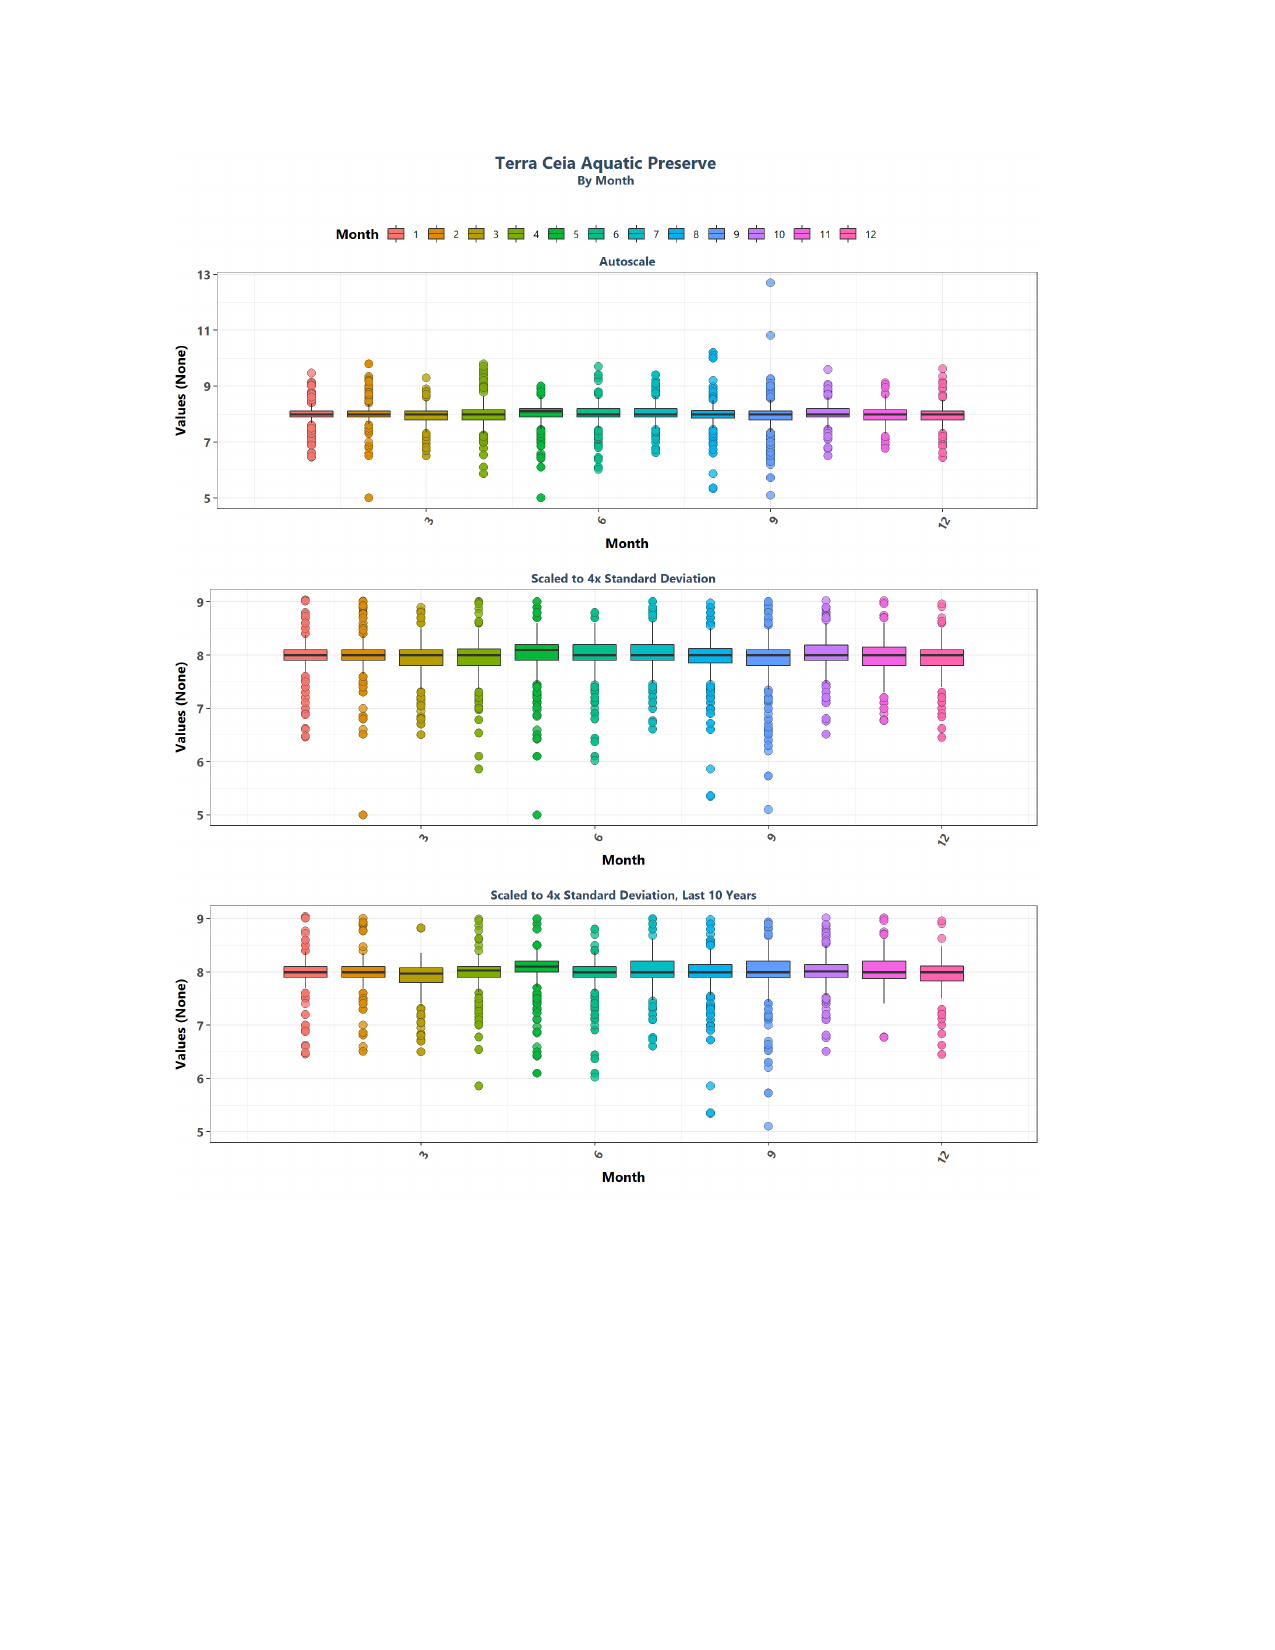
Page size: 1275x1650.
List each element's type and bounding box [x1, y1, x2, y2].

picture [168, 150, 1044, 1200]
